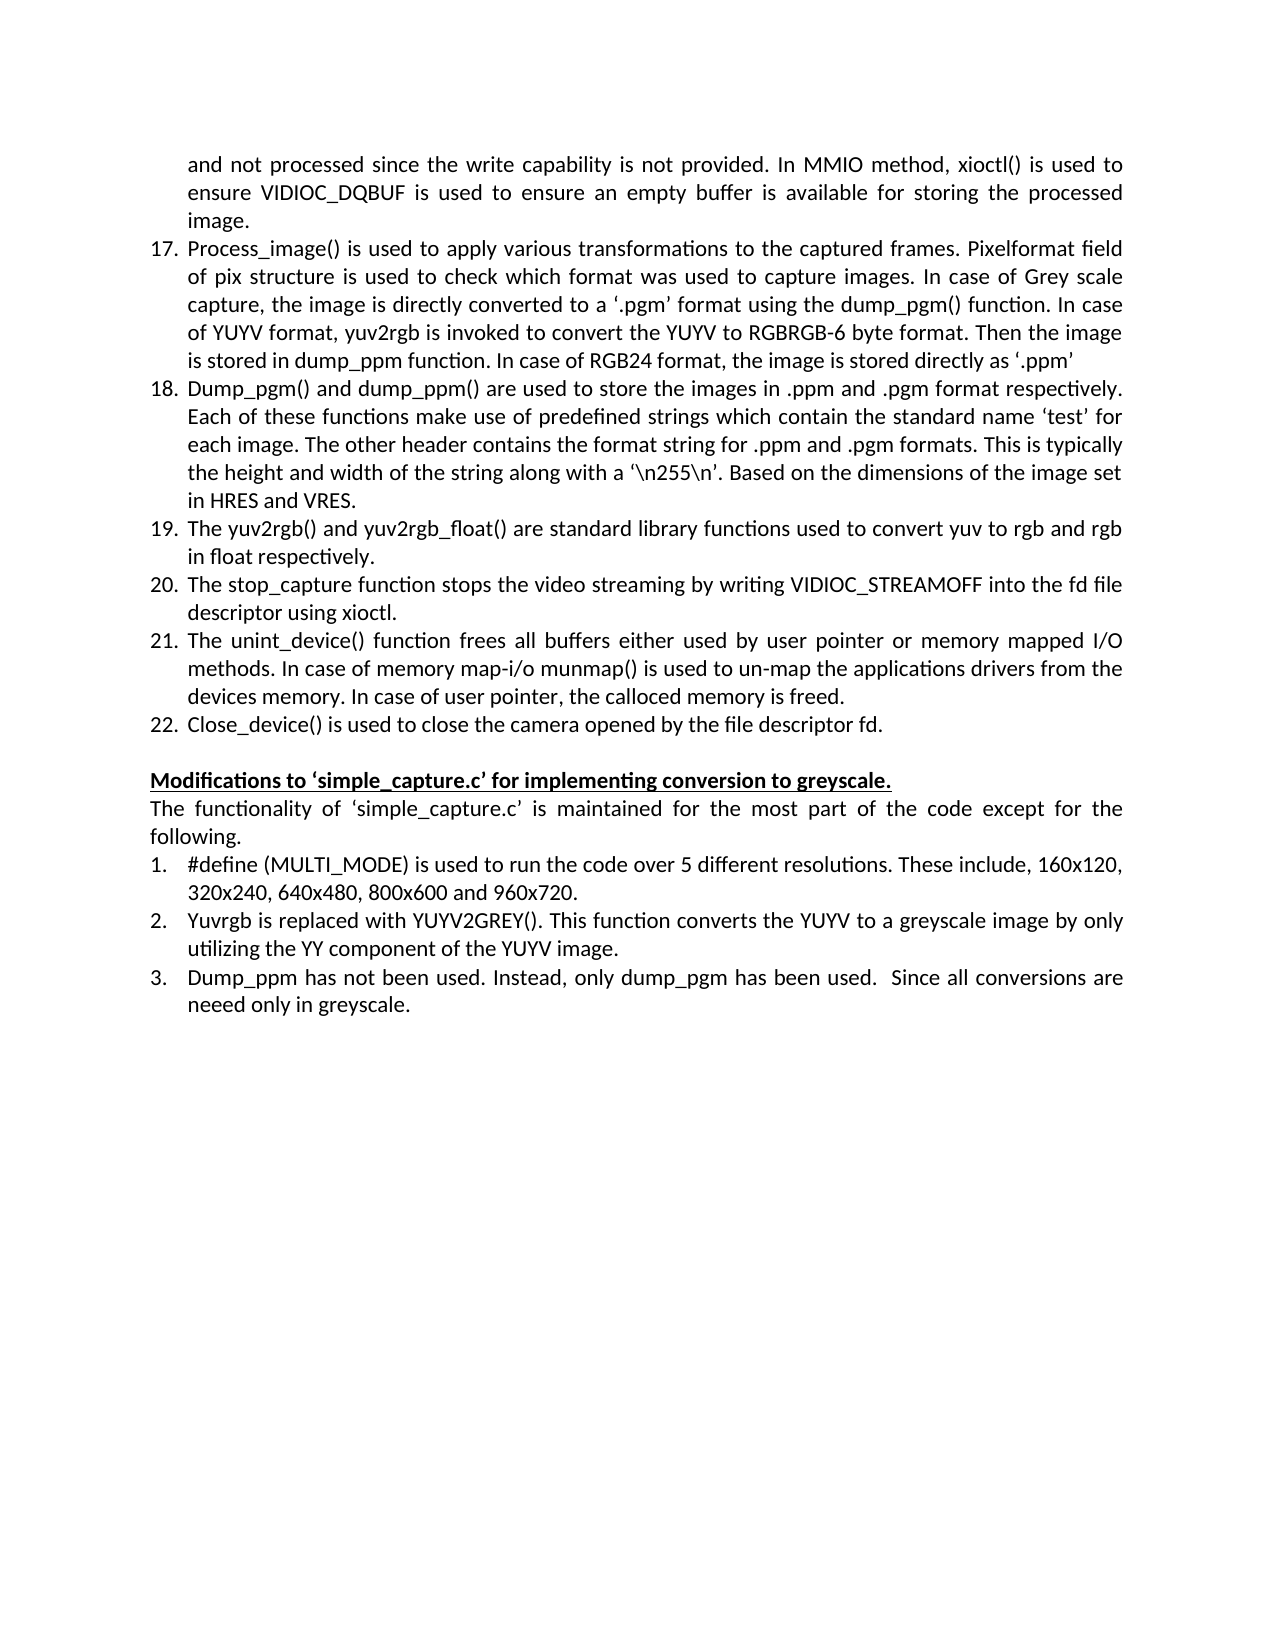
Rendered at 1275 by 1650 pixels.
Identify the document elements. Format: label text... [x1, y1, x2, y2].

list Dump_ppm has not been used. Instead, only dump_pgm has been used. Since all conversions are neeed only in greyscale. [150, 963, 1125, 1019]
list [150, 150, 1125, 234]
list The stop_capture function stops the video streaming by writing VIDIOC_STREAMOFF into the fd file descriptor using xioctl. [150, 570, 1125, 626]
list Dump_pgm() and dump_ppm() are used to store the images in .ppm and .pgm format respectively. Each of these functions make use of predefined strings which contain the standard name ‘test’ for each image. The other header contains the format string for .ppm and .pgm formats. This is typically the height and width of the string along with a ‘\n255\n’. Based on the dimensions of the image set in HRES and VRES. [150, 374, 1125, 514]
list Process_image() is used to apply various transformations to the captured frames. Pixelformat field of pix structure is used to check which format was used to capture images. In case of Grey scale capture, the image is directly converted to a ‘.pgm’ format using the dump_pgm() function. In case of YUYV format, yuv2rgb is invoked to convert the YUYV to RGBRGB-6 byte format. Then the image is stored in dump_ppm function. In case of RGB24 format, the image is stored directly as ‘.ppm’ [150, 234, 1125, 374]
list The yuv2rgb() and yuv2rgb_float() are standard library functions used to convert yuv to rgb and rgb in float respectively. [150, 514, 1125, 570]
list The unint_device() function frees all buffers either used by user pointer or memory mapped I/O methods. In case of memory map-i/o munmap() is used to un-map the applications drivers from the devices memory. In case of user pointer, the calloced memory is freed. [150, 626, 1125, 710]
list Yuvrgb is replaced with YUYV2GREY(). This function converts the YUYV to a greyscale image by only utilizing the YY component of the YUYV image. [150, 907, 1125, 963]
text The functionality of ‘simple_capture.c’ is maintained for the most part of the code except for the following. [150, 794, 1125, 851]
text Modifications to ‘simple_capture.c’ for implementing conversion to greyscale. [150, 766, 1125, 794]
list Close_device() is used to close the camera opened by the file descriptor fd. [150, 710, 1125, 738]
list #define (MULTI_MODE) is used to run the code over 5 different resolutions. These include, 160x120, 320x240, 640x480, 800x600 and 960x720. [150, 851, 1125, 907]
